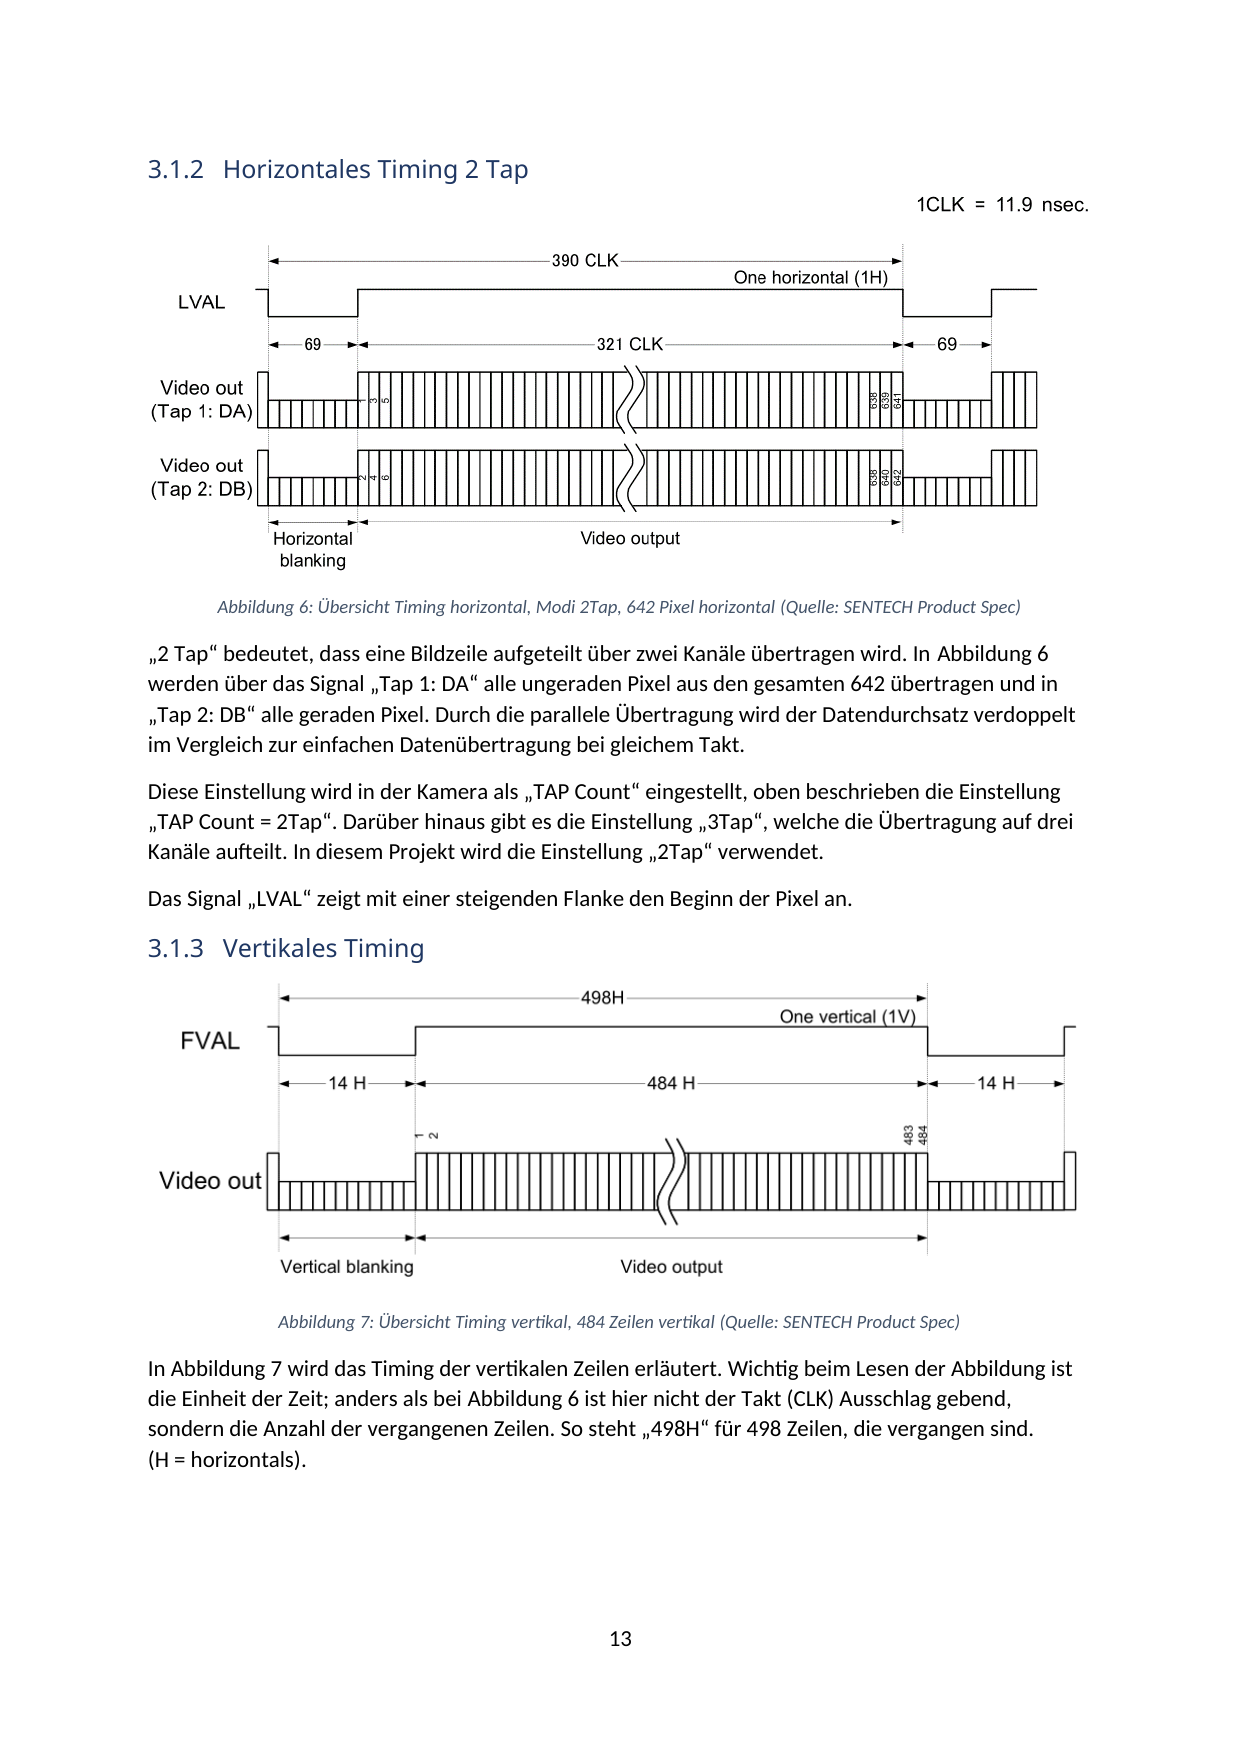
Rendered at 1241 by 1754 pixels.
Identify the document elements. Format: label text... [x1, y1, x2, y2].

picture [147, 188, 1093, 577]
text In Abbildung 7 wird das Timing der vertikalen Zeilen erläutert. Wichtig beim Lesen der Abbildung ist die Einheit der Zeit; anders als bei Abbildung 6 ist hier nicht der Takt (CLK) Ausschlag gebend, sondern die Anzahl der vergangenen Zeilen. So steht „498H“ für 498 Zeilen, die vergangen sind. (H = horizontals). [148, 1354, 1093, 1473]
text Das Signal „LVAL“ zeigt mit einer steigenden Flanke den Beginn der Pixel an. [148, 884, 1093, 912]
text Abbildung : Übersicht Timing horizontal, Modi 2Tap, 642 Pixel horizontal (Quelle: SENTECH Product Spec) [148, 596, 1093, 618]
subtitle Vertikales Timing [148, 931, 1093, 965]
subtitle Horizontales Timing 2 Tap [148, 152, 1093, 186]
picture [147, 967, 1093, 1292]
text Diese Einstellung wird in der Kamera als „TAP Count“ eingestellt, oben beschrieben die Einstellung „TAP Count = 2Tap“. Darüber hinaus gibt es die Einstellung „3Tap“, welche die Übertragung auf drei Kanäle aufteilt. In diesem Projekt wird die Einstellung „2Tap“ verwendet. [148, 777, 1093, 865]
text „2 Tap“ bedeutet, dass eine Bildzeile aufgeteilt über zwei Kanäle übertragen wird. In Abbildung 6 werden über das Signal „Tap 1: DA“ alle ungeraden Pixel aus den gesamten 642 übertragen und in „Tap 2: DB“ alle geraden Pixel. Durch die parallele Übertragung wird der Datendurchsatz verdoppelt im Vergleich zur einfachen Datenübertragung bei gleichem Takt. [148, 639, 1093, 758]
text Abbildung : Übersicht Timing vertikal, 484 Zeilen vertikal (Quelle: SENTECH Product Spec) [148, 1310, 1093, 1333]
